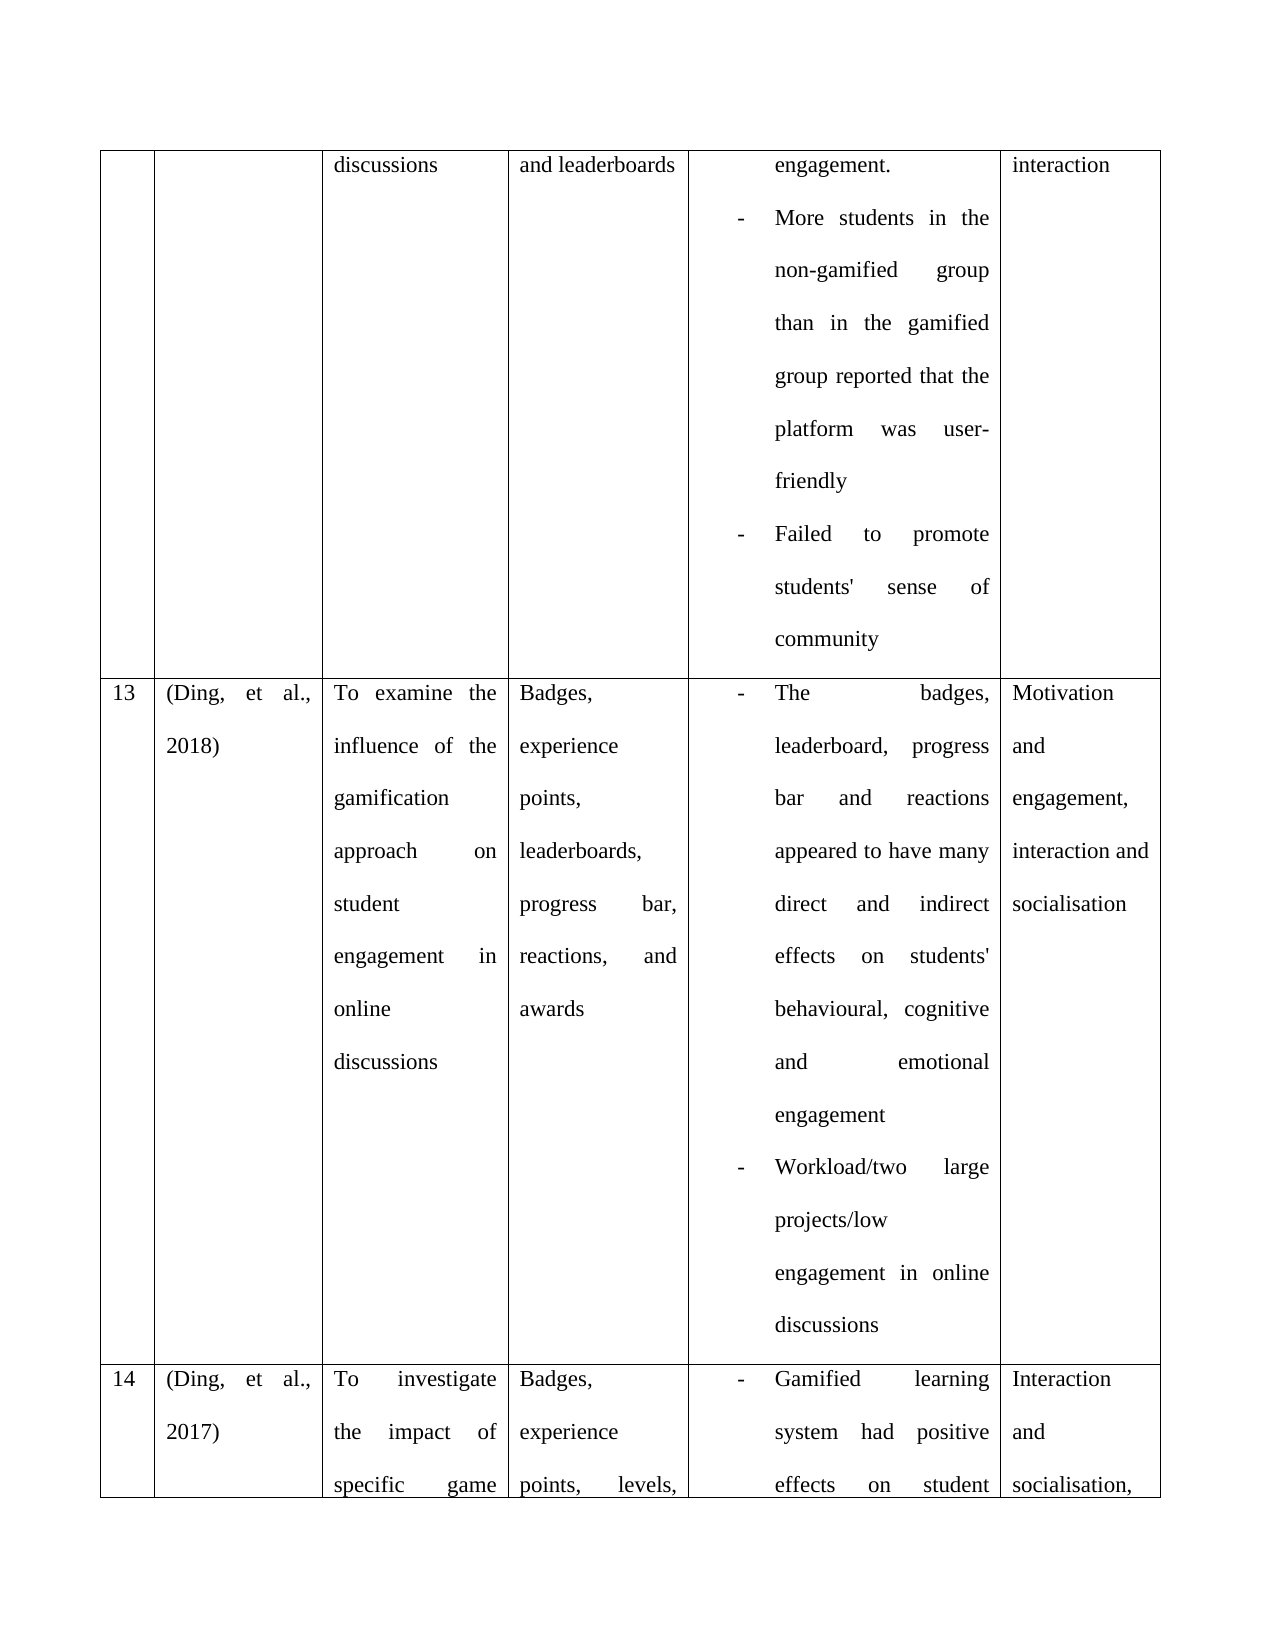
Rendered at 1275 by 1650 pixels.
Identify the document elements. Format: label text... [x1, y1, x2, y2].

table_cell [323, 151, 508, 678]
table_cell [155, 151, 322, 678]
table_cell Badges, experience points, leaderboards, progress bar, reactions, and awards [509, 679, 688, 1364]
table_cell 14 [101, 1365, 154, 1497]
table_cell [1001, 1365, 1160, 1497]
table_cell Motivation and engagement, interaction and socialisation [1001, 679, 1160, 1364]
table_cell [689, 1365, 1000, 1497]
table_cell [509, 1365, 688, 1497]
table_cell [689, 151, 1000, 678]
table_cell The badges, leaderboard, progress bar and reactions appeared to have many direct and indirect effects on students' behavioural, cognitive and emotional engagement Workload/two large projects/low engagement in online discussions [689, 679, 1000, 1364]
table_cell 13 [101, 679, 154, 1364]
table_cell [155, 1365, 322, 1497]
table_cell To examine the influence of the gamification approach on student engagement in online discussions [323, 679, 508, 1364]
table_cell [509, 151, 688, 678]
table_cell 12 [101, 151, 154, 678]
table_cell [323, 1365, 508, 1497]
table_cell [155, 679, 322, 1364]
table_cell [1001, 151, 1160, 678]
